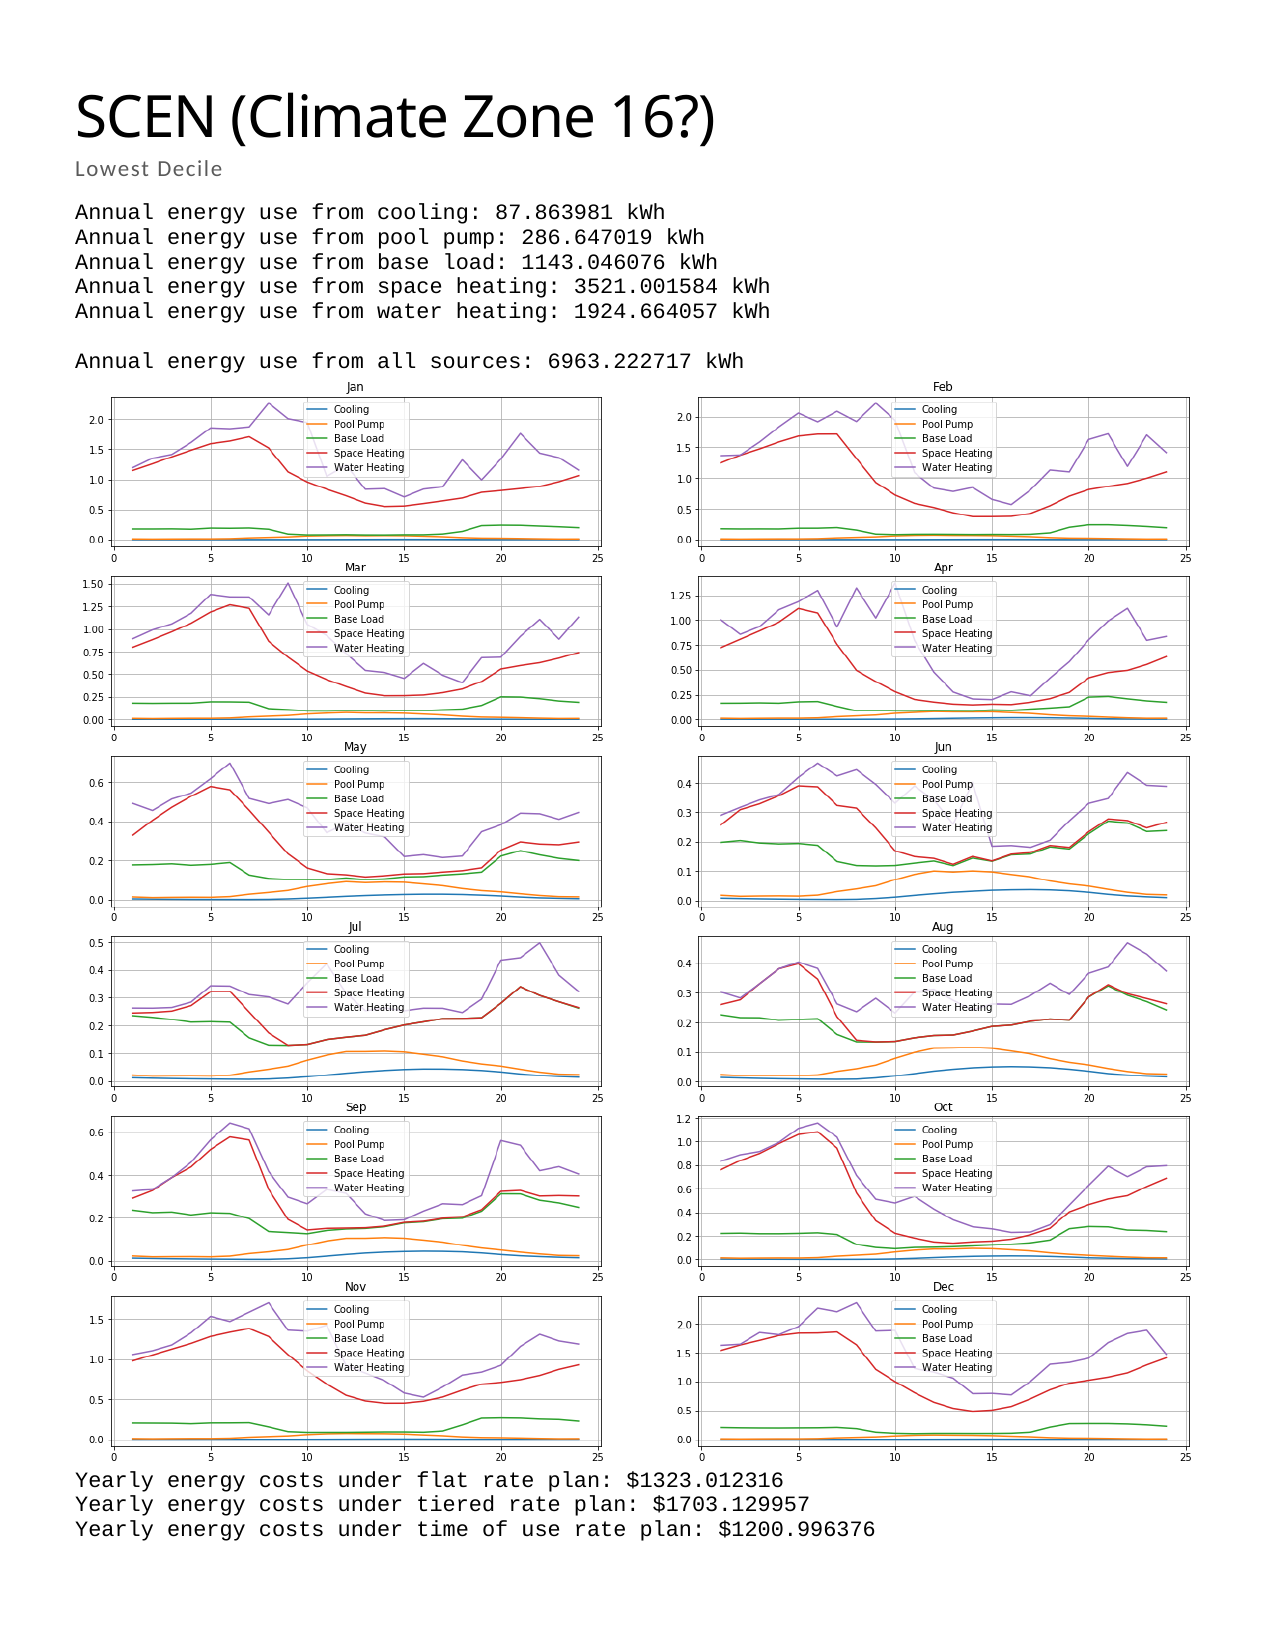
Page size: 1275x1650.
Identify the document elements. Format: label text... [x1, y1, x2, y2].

text Annual energy use from cooling: 87.863981 kWh [75, 201, 1200, 226]
text Yearly energy costs under time of use rate plan: $1200.996376 [75, 1518, 1200, 1543]
picture [75, 375, 1198, 1469]
text Annual energy use from water heating: 1924.664057 kWh [75, 301, 1200, 325]
subtitle Lowest Decile [75, 154, 1200, 182]
text Yearly energy costs under flat rate plan: $1323.012316 [75, 1469, 1200, 1493]
text Yearly energy costs under tiered rate plan: $1703.129957 [75, 1493, 1200, 1518]
text Annual energy use from space heating: 3521.001584 kWh [75, 276, 1200, 301]
text Annual energy use from pool pump: 286.647019 kWh [75, 226, 1200, 251]
text Annual energy use from base load: 1143.046076 kWh [75, 251, 1200, 276]
title SCEN (Climate Zone 16?) [75, 75, 1200, 154]
text Annual energy use from all sources: 6963.222717 kWh [75, 350, 1200, 375]
